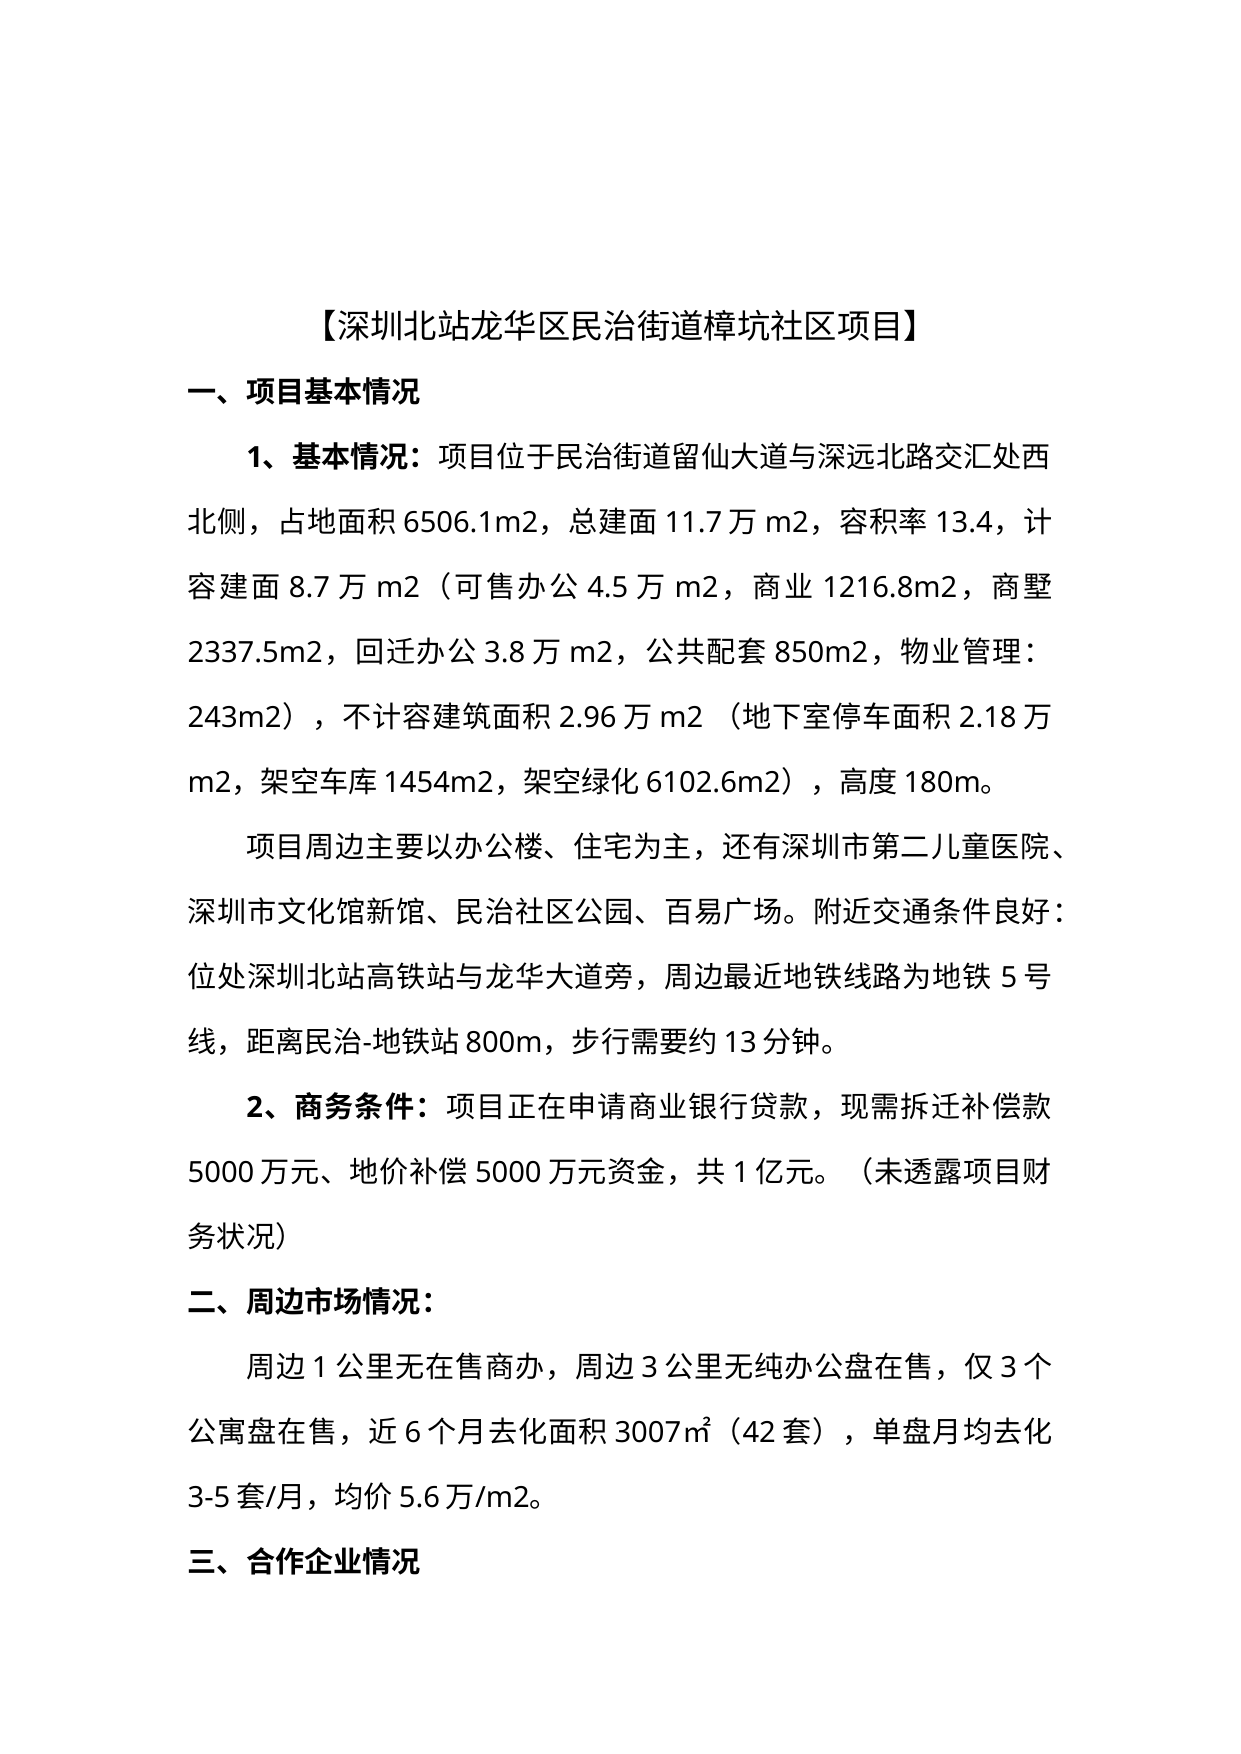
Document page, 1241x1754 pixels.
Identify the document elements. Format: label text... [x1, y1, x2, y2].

text 项目周边主要以办公楼、住宅为主，还有深圳市第二儿童医院、深圳市文化馆新馆、民治社区公园、百易广场。附近交通条件良好：位处深圳北站高铁站与龙华大道旁，周边最近地铁线路为地铁5号线，距离民治-地铁站800m，步行需要约13分钟。 [187, 812, 1053, 1072]
text 【深圳北站龙华区民治街道樟坑社区项目】 [187, 292, 1053, 357]
text 周边1公里无在售商办，周边3公里无纯办公盘在售，仅3个公寓盘在售，近6个月去化面积3007㎡（42套），单盘月均去化3-5套/月，均价5.6万/m2。 [187, 1332, 1053, 1527]
text 一、项目基本情况 [187, 357, 1053, 422]
text 三、合作企业情况 [187, 1527, 1053, 1592]
text 2、商务条件：项目正在申请商业银行贷款，现需拆迁补偿款5000万元、地价补偿5000万元资金，共1亿元。（未透露项目财务状况） [187, 1072, 1053, 1267]
text 二、周边市场情况： [187, 1267, 1053, 1332]
text 1、基本情况：项目位于民治街道留仙大道与深远北路交汇处西北侧，占地面积6506.1m2，总建面11.7万m2，容积率13.4，计容建面8.7万m2（可售办公4.5万m2，商业1216.8m2，商墅2337.5m2，回迁办公3.8万m2，公共配套850m2，物业管理：243m2），不计容建筑面积2.96万m2 （地下室停车面积2.18万m2，架空车库1454m2，架空绿化6102.6m2），高度180m。 [187, 422, 1053, 812]
